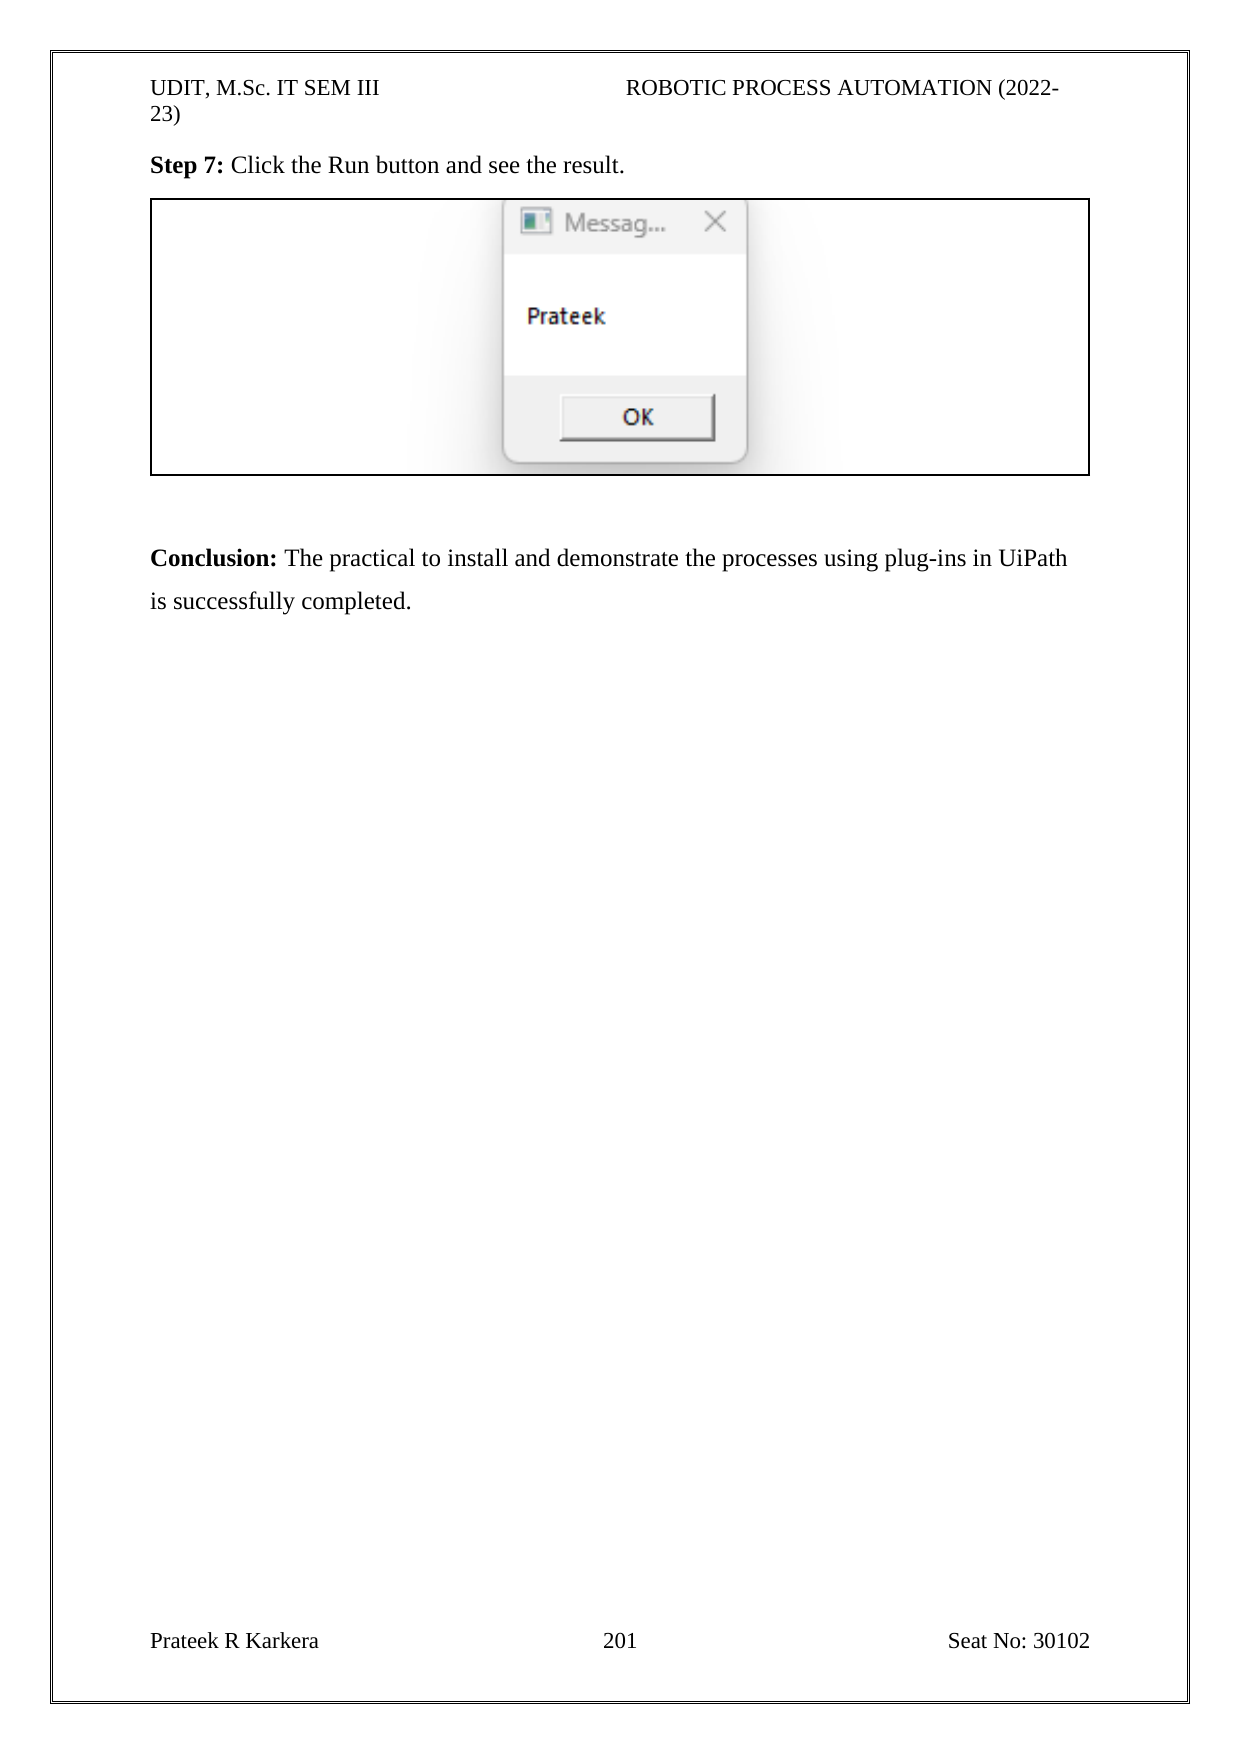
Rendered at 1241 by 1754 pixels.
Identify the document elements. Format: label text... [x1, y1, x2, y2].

picture [152, 200, 1088, 474]
text Conclusion: The practical to install and demonstrate the processes using plug-ins in UiPath is successfully completed. [150, 543, 1090, 615]
text Step 7: Click the Run button and see the result. [150, 150, 1090, 179]
